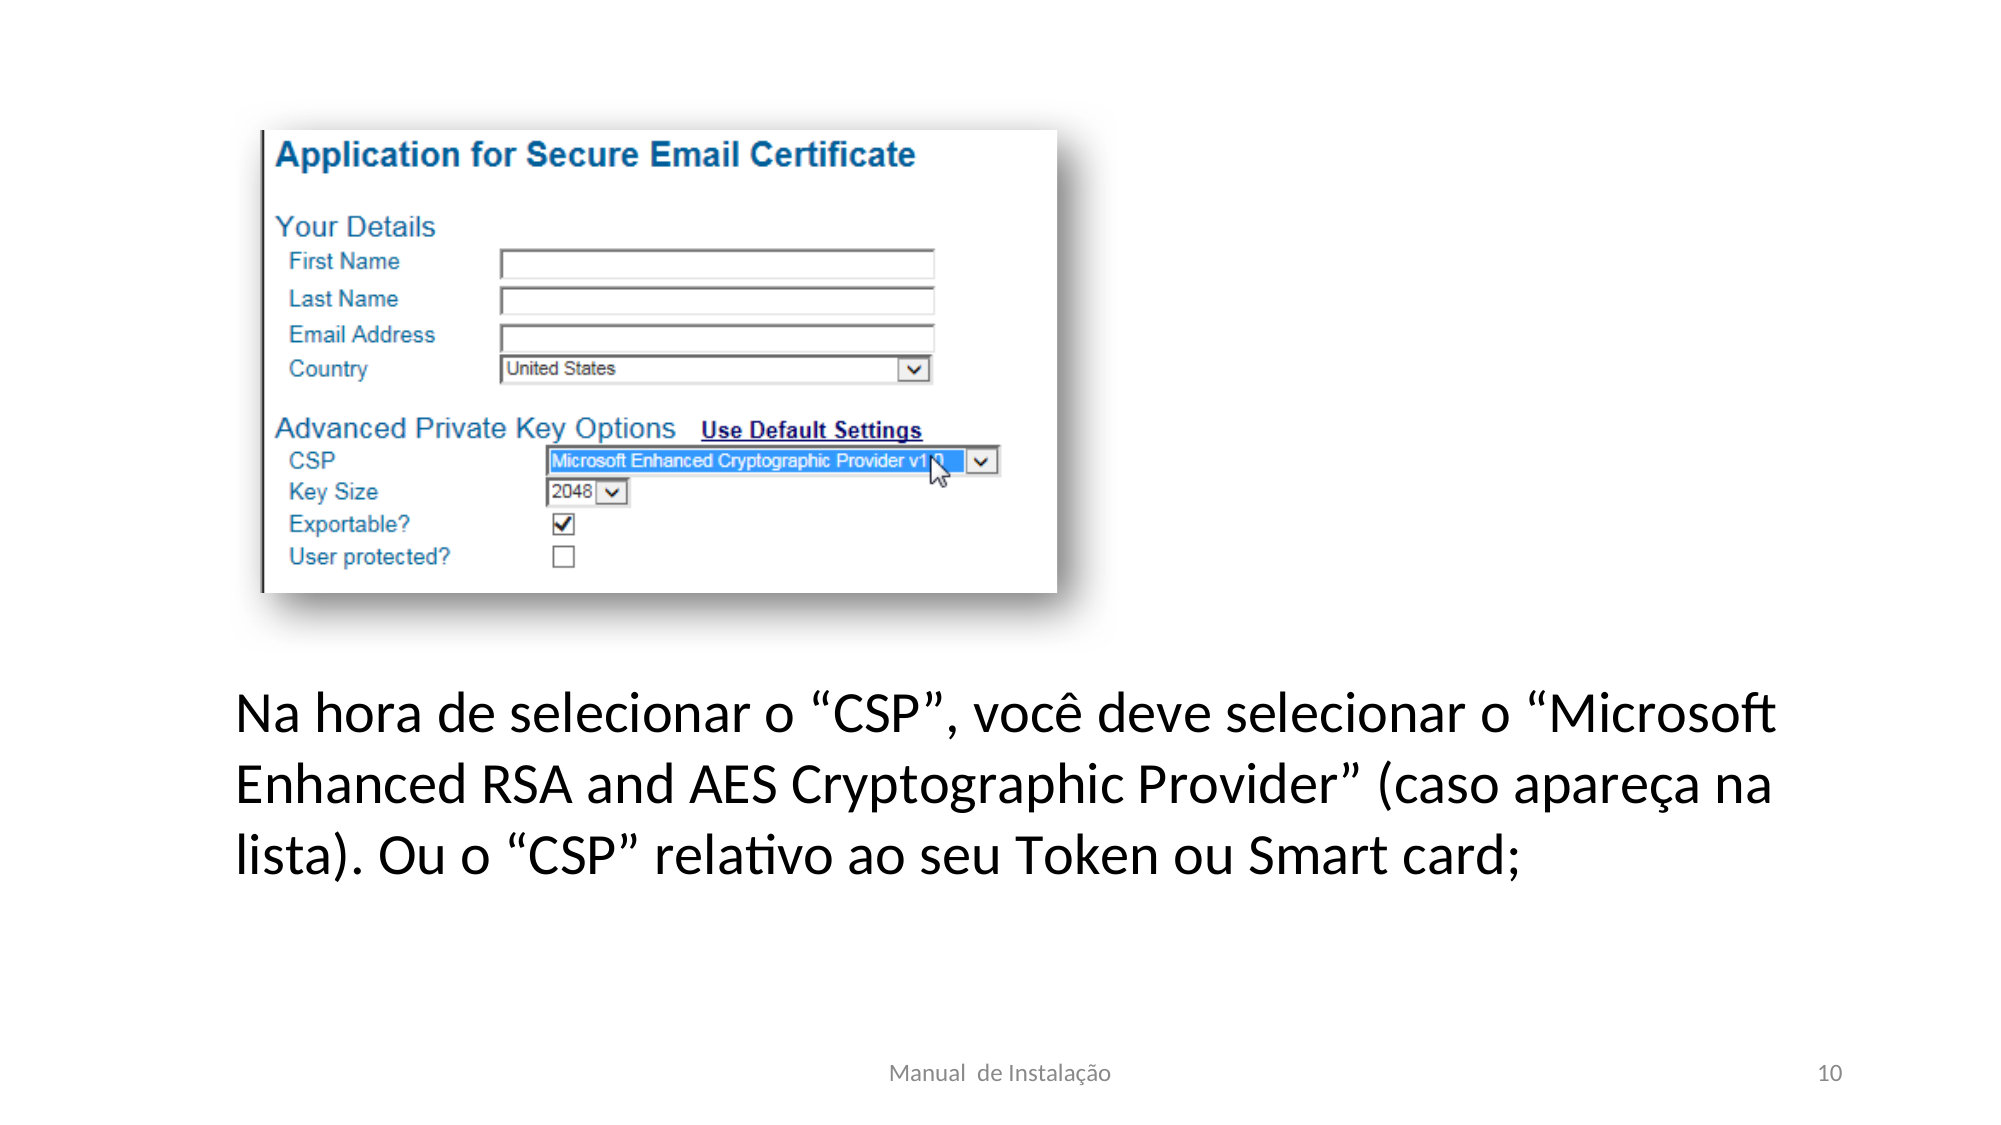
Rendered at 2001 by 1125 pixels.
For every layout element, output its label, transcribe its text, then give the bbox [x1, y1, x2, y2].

picture [260, 130, 1058, 593]
text Na hora de selecionar o “CSP”, você deve selecionar o “Microsoft Enhanced RSA and AES Cryptographic Provider” (caso apareça na lista). Ou o “CSP” relativo ao seu Token ou Smart card; [235, 676, 1842, 889]
